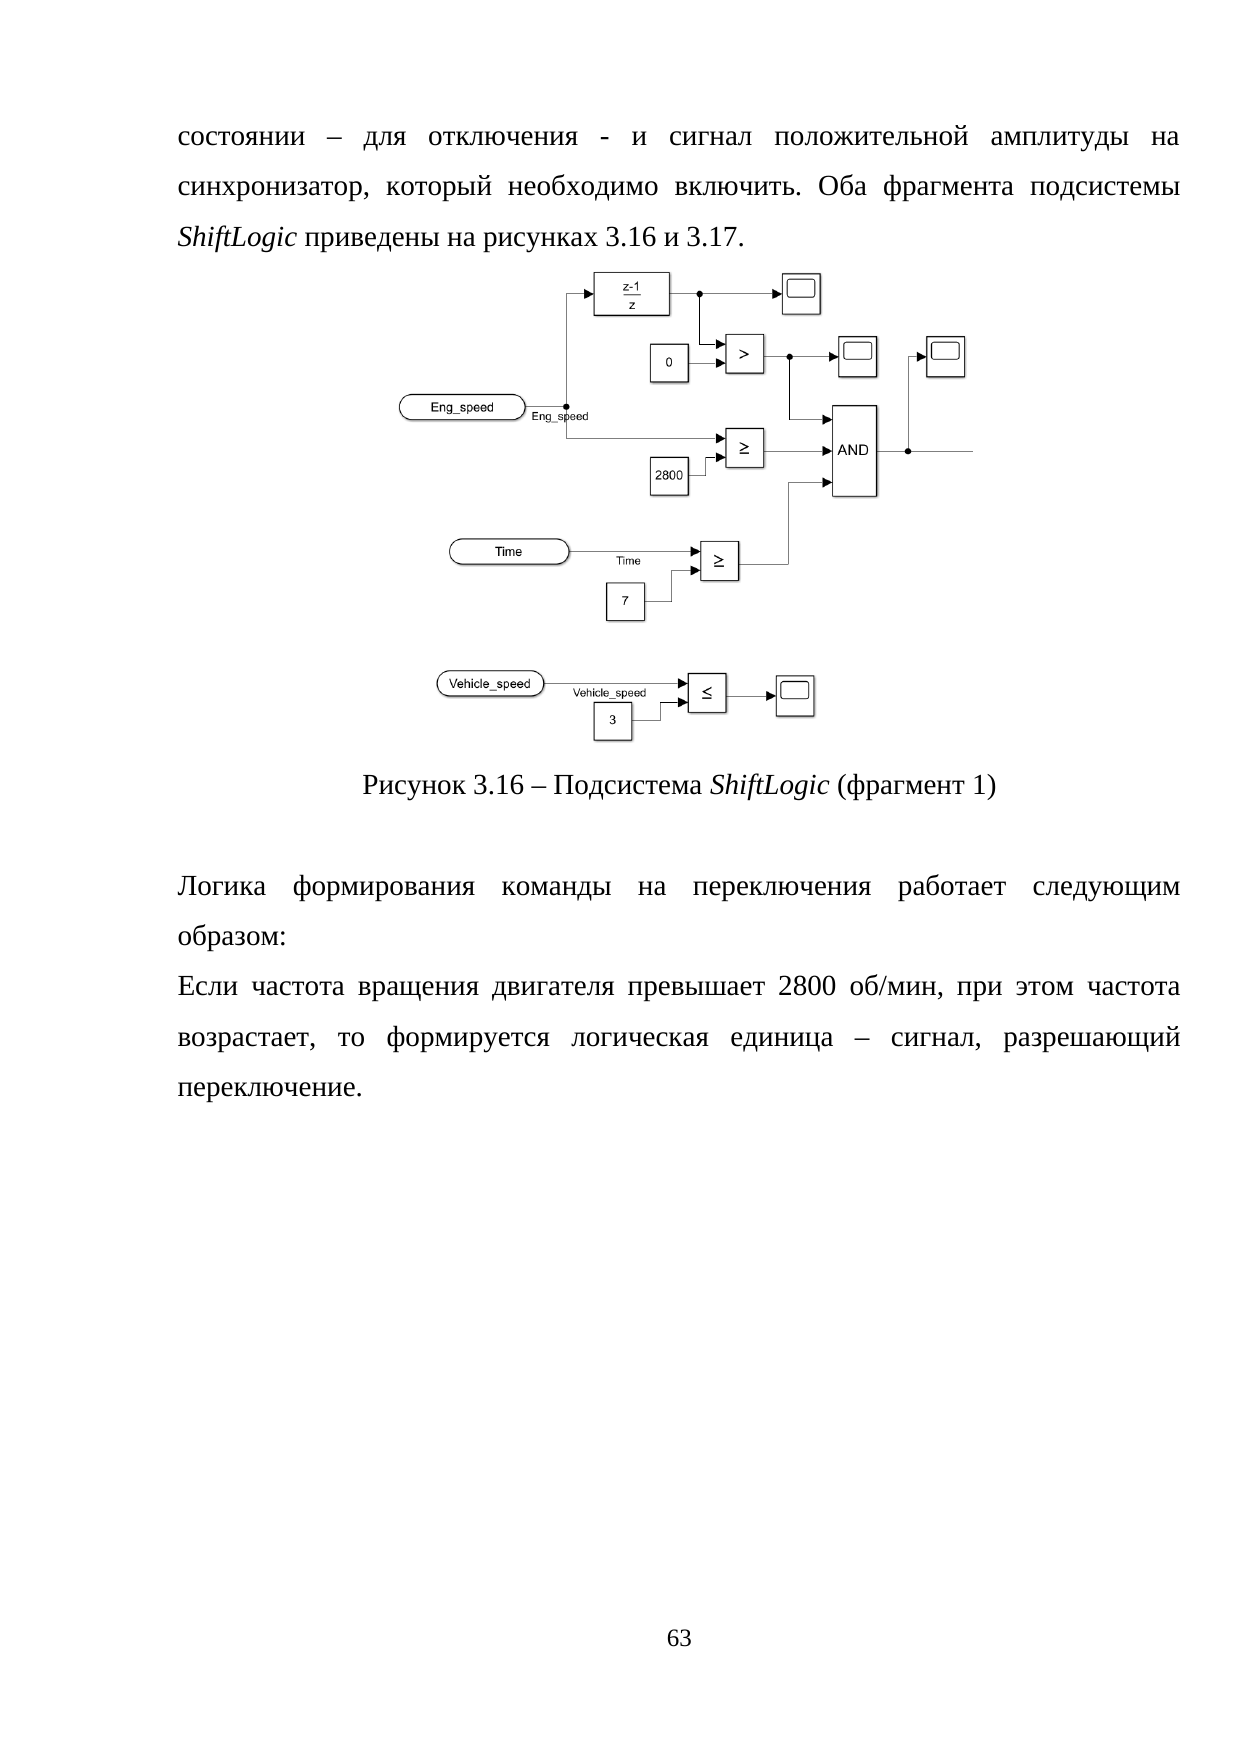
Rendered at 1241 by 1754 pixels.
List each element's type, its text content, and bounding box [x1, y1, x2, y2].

picture [385, 269, 973, 753]
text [177, 118, 1181, 252]
text Логика формирования команды на переключения работает следующим образом: [177, 868, 1181, 952]
text Если частота вращения двигателя превышает 2800 об/мин, при этом частота возрастает, то формируется логическая единица – сигнал, разрешающий переключение. [177, 968, 1181, 1102]
text Рисунок 3.16 – Подсистема ShiftLogic (фрагмент 1) [177, 767, 1181, 801]
